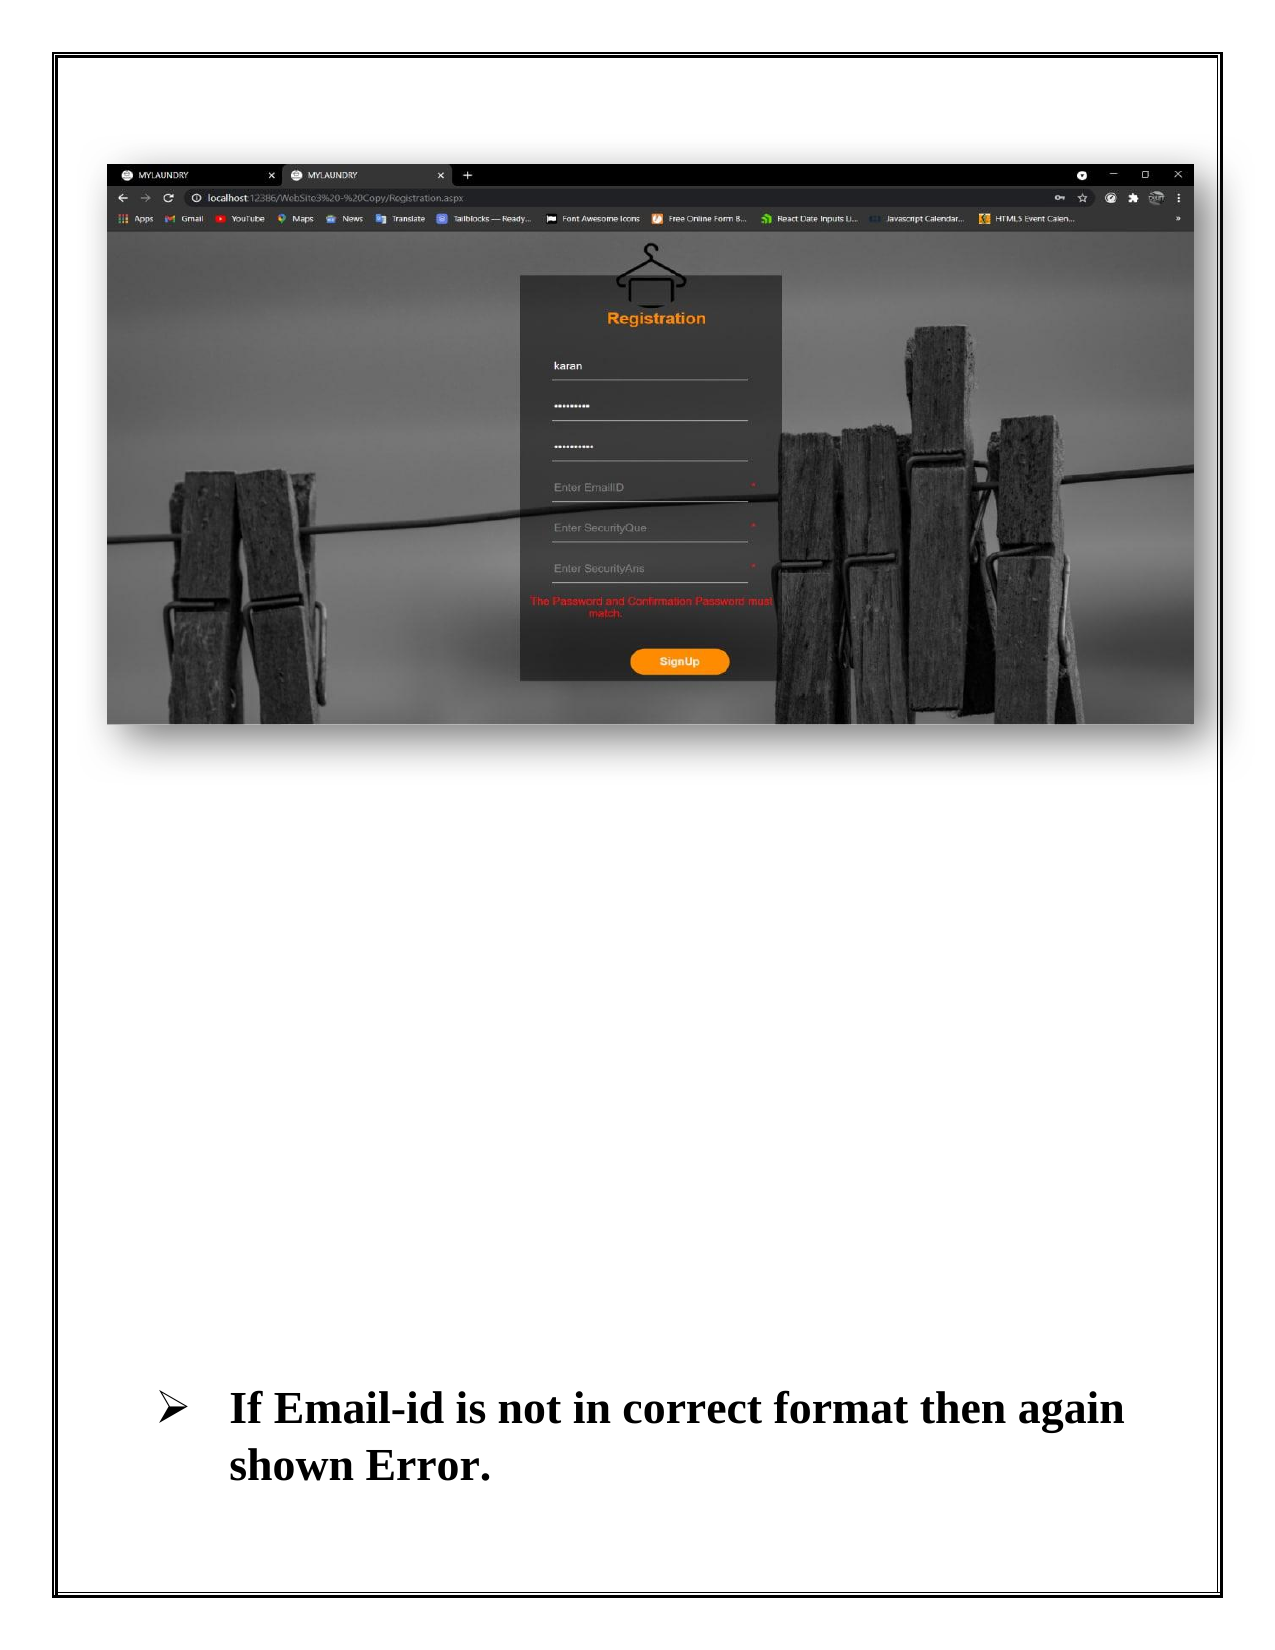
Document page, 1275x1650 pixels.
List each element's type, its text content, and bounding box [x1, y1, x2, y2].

list If Email-id is not in correct format then again shown Error. [192, 1381, 1208, 1490]
picture [107, 164, 1194, 725]
